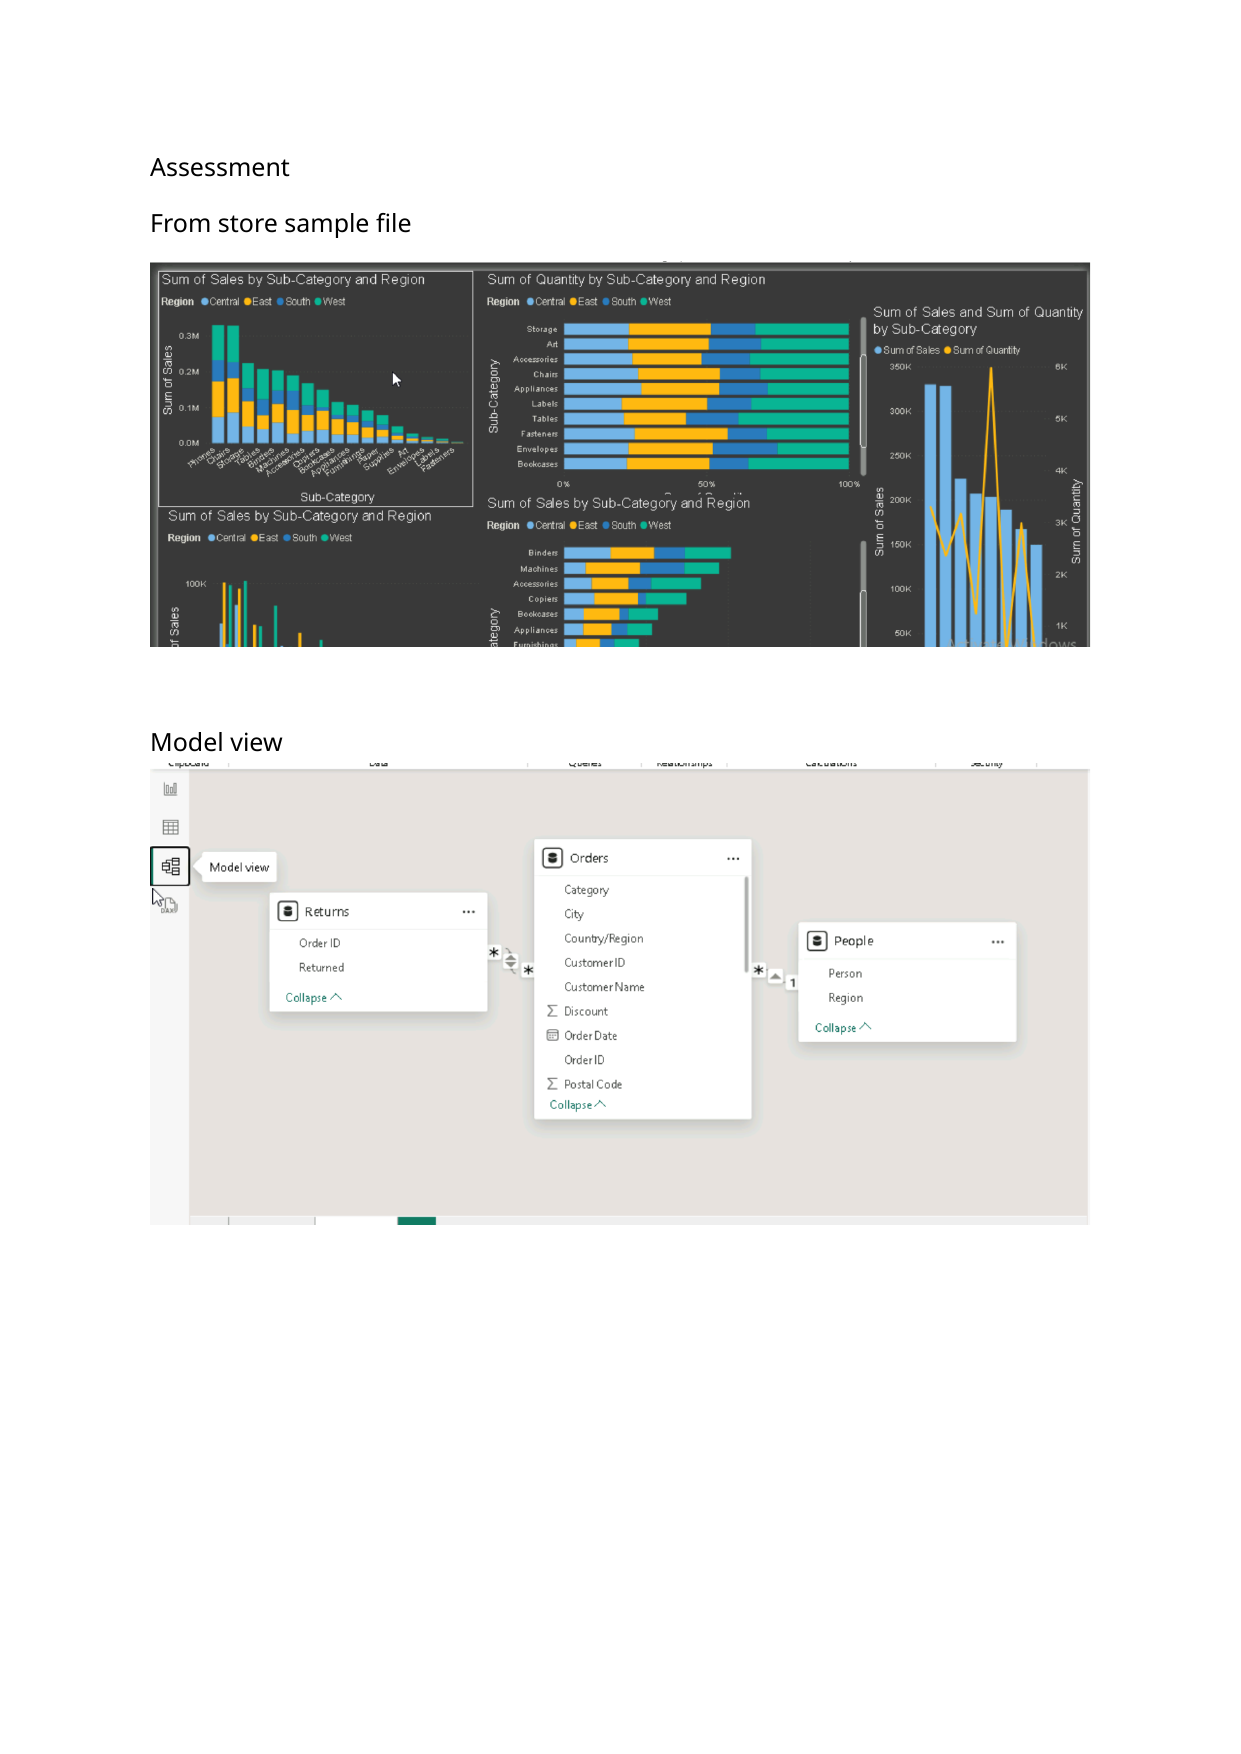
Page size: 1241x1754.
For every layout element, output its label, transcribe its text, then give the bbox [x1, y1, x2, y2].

text Model view [150, 724, 1090, 763]
text Assessment [150, 150, 1090, 184]
text From store sample file [150, 206, 1090, 240]
picture [150, 763, 1091, 1225]
picture [150, 261, 1091, 647]
